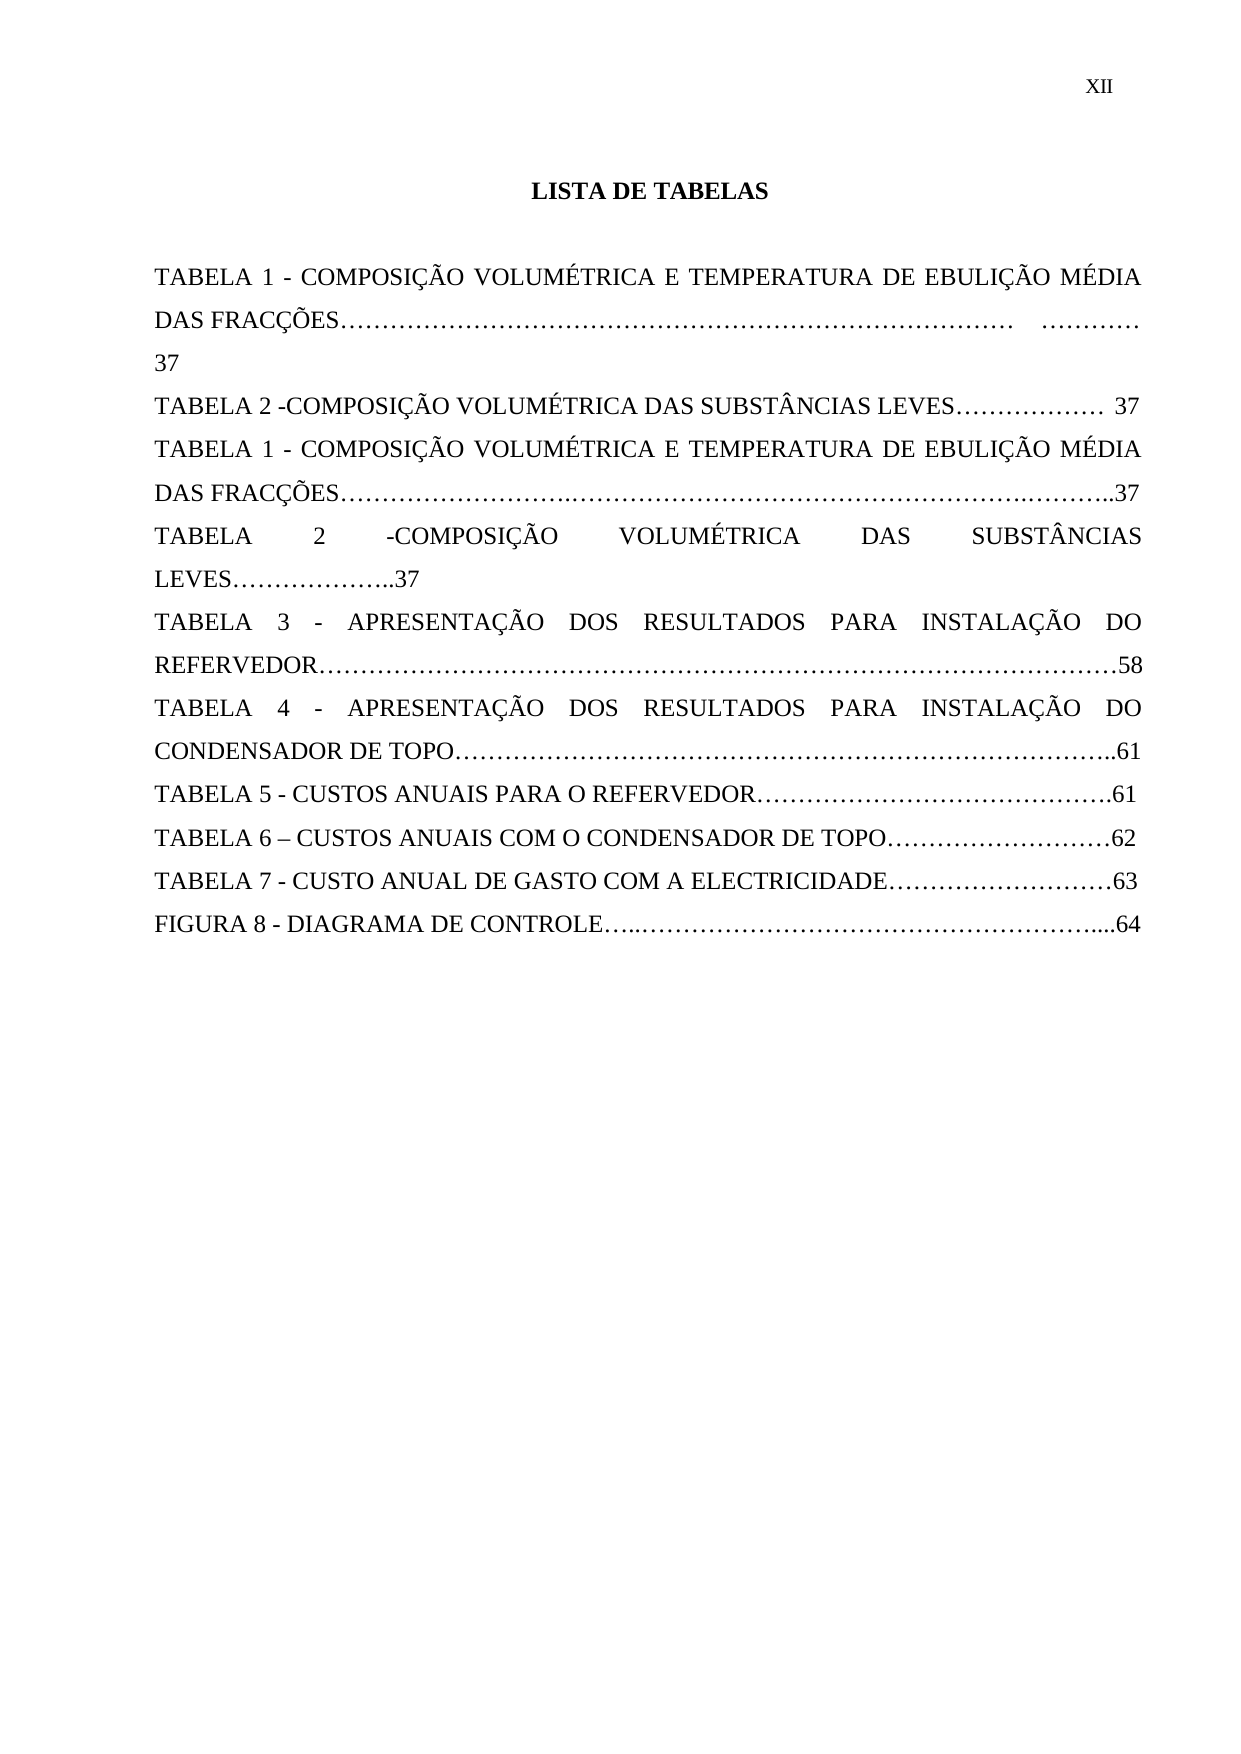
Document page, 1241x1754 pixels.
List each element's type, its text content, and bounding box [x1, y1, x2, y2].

text TABELA 2 -COMPOSIÇÃO VOLUMÉTRICA DAS SUBSTÂNCIAS LEVES………………..37 [154, 521, 1143, 593]
text TABELA 7 - CUSTO ANUAL DE GASTO COM A ELECTRICIDADE………………………63 [154, 866, 1143, 894]
text TABELA 5 - CUSTOS ANUAIS PARA O REFERVEDOR…………………………………….61 [154, 779, 1143, 808]
text TABELA 1 - COMPOSIÇÃO VOLUMÉTRICA E TEMPERATURA DE EBULIÇÃO MÉDIA DAS FRACÇÕES……………………………………………………………………… …………37 [154, 262, 1143, 377]
text TABELA 4 - APRESENTAÇÃO DOS RESULTADOS PARA INSTALAÇÃO DO CONDENSADOR DE TOPO……………………………………………………………………..61 [154, 693, 1143, 765]
text TABELA 1 - COMPOSIÇÃO VOLUMÉTRICA E TEMPERATURA DE EBULIÇÃO MÉDIA DAS FRACÇÕES……………………….……………………………………………….………..37 [154, 434, 1143, 506]
subtitle LISTA DE TABELAS [211, 176, 1089, 204]
text TABELA 3 - APRESENTAÇÃO DOS RESULTADOS PARA INSTALAÇÃO DO REFERVEDOR……………………………………………………………………………………58 [154, 607, 1143, 679]
text TABELA 2 -COMPOSIÇÃO VOLUMÉTRICA DAS SUBSTÂNCIAS LEVES……………… 37 [154, 391, 1143, 420]
text FIGURA 8 - DIAGRAMA DE CONTROLE…..………………………………………………....64 [154, 909, 1143, 938]
text TABELA 6 – CUSTOS ANUAIS COM O CONDENSADOR DE TOPO………………………62 [154, 823, 1143, 851]
